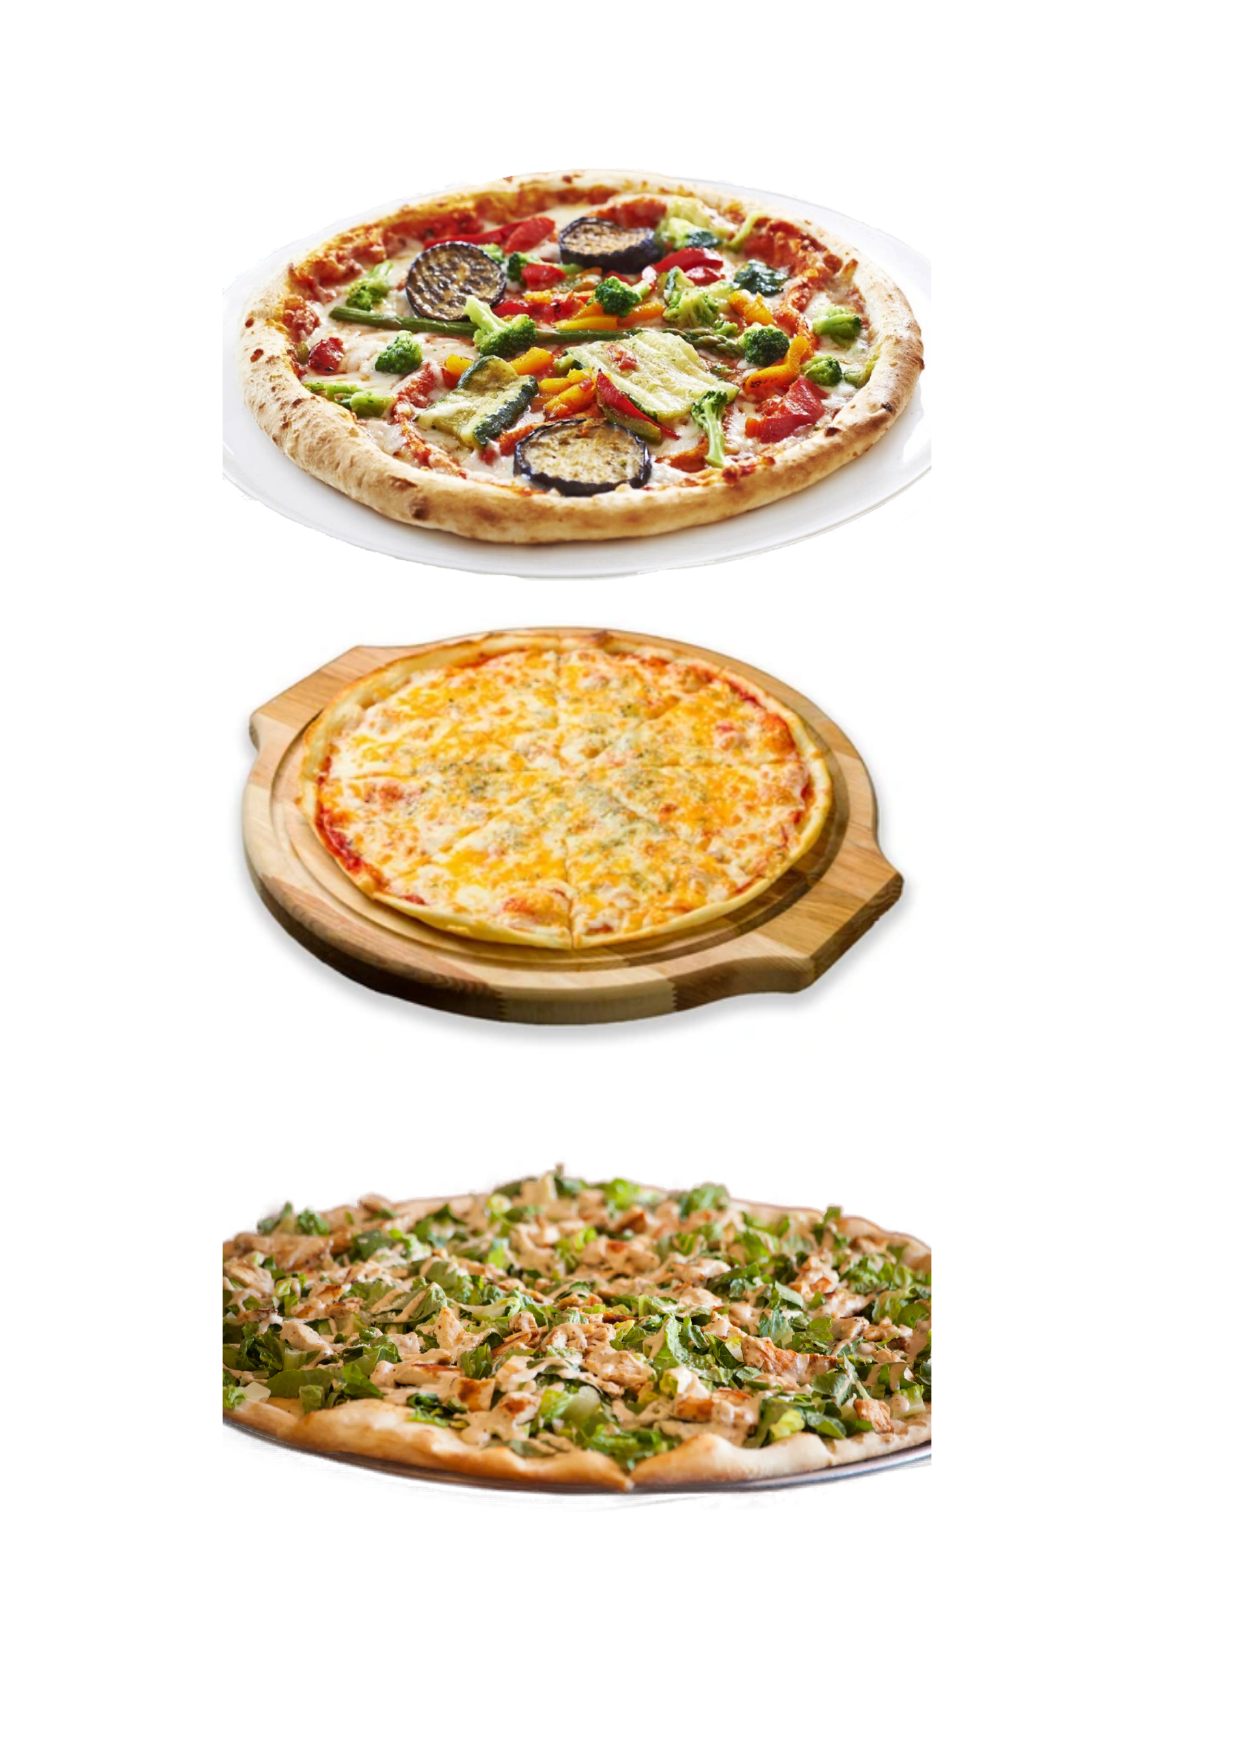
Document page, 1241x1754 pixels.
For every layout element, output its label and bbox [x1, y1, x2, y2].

picture [222, 147, 932, 585]
text [148, 148, 1093, 1558]
picture [222, 586, 932, 1085]
picture [222, 1086, 932, 1559]
